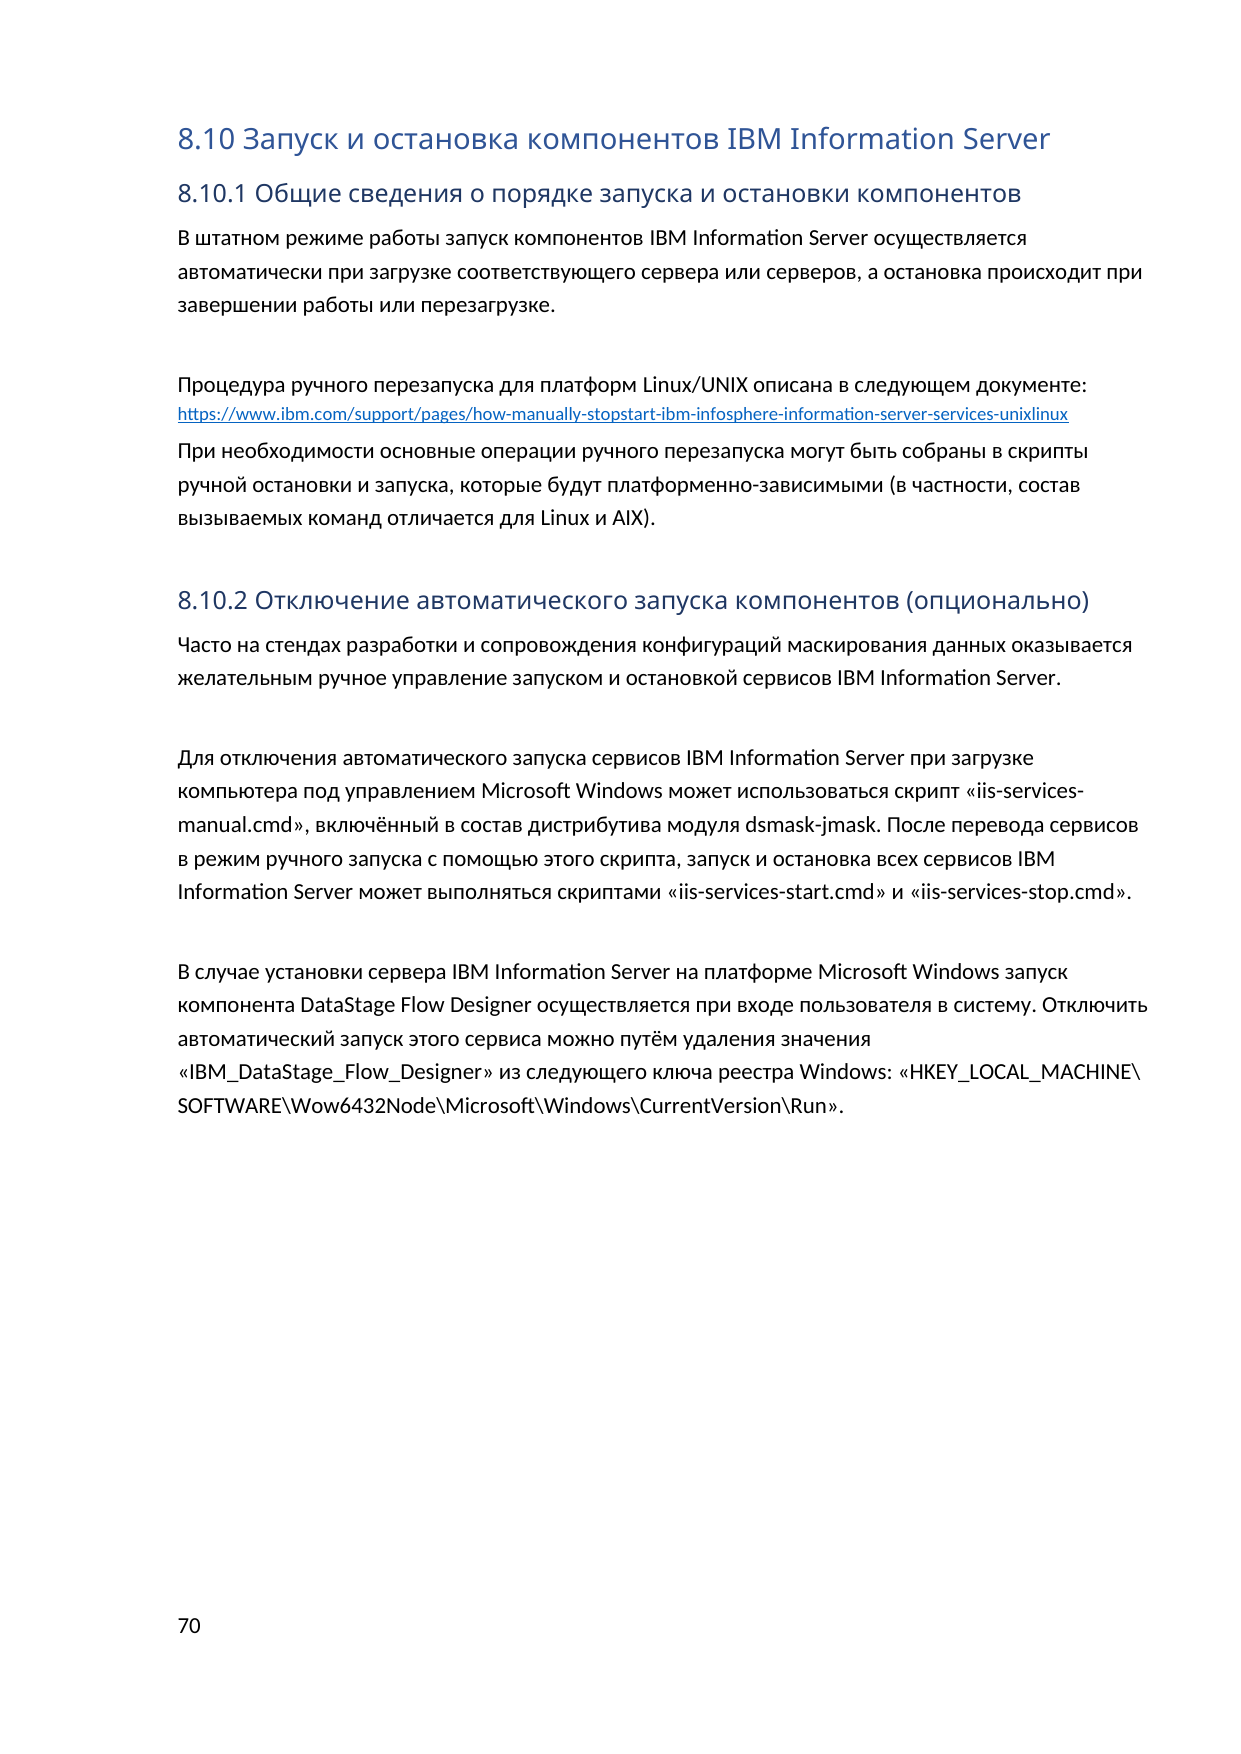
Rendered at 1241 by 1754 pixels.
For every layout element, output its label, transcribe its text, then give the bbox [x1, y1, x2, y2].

subtitle 8.10.1 Общие сведения о порядке запуска и остановки компонентов [177, 176, 1152, 210]
text Для отключения автоматического запуска сервисов IBM Information Server при загрузке компьютера под управлением Microsoft Windows может использоваться скрипт «iis-services-manual.cmd», включённый в состав дистрибутива модуля dsmask-jmask. После перевода сервисов в режим ручного запуска с помощью этого скрипта, запуск и остановка всех сервисов IBM Information Server может выполняться скриптами «iis-services-start.cmd» и «iis-services-stop.cmd». [177, 743, 1152, 905]
text Часто на стендах разработки и сопровождения конфигураций маскирования данных оказывается желательным ручное управление запуском и остановкой сервисов IBM Information Server. [177, 630, 1152, 692]
text Процедура ручного перезапуска для платформ Linux/UNIX описана в следующем документе: https://www.ibm.com/support/pages/how-manually-stopstart-ibm-infosphere-information-server-services-unixlinux [177, 370, 1152, 425]
text В случае установки сервера IBM Information Server на платформе Microsoft Windows запуск компонента DataStage Flow Designer осуществляется при входе пользователя в систему. Отключить автоматический запуск этого сервиса можно путём удаления значения «IBM_DataStage_Flow_Designer» из следующего ключа реестра Windows: «HKEY_LOCAL_MACHINE\SOFTWARE\Wow6432Node\Microsoft\Windows\CurrentVersion\Run». [177, 957, 1152, 1119]
text При необходимости основные операции ручного перезапуска могут быть собраны в скрипты ручной остановки и запуска, которые будут платформенно-зависимыми (в частности, состав вызываемых команд отличается для Linux и AIX). [177, 436, 1152, 531]
text В штатном режиме работы запуск компонентов IBM Information Server осуществляется автоматически при загрузке соответствующего сервера или серверов, а остановка происходит при завершении работы или перезагрузке. [177, 223, 1152, 318]
subtitle 8.10.2 Отключение автоматического запуска компонентов (опционально) [177, 583, 1152, 617]
subtitle 8.10 Запуск и остановка компонентов IBM Information Server [177, 118, 1152, 158]
